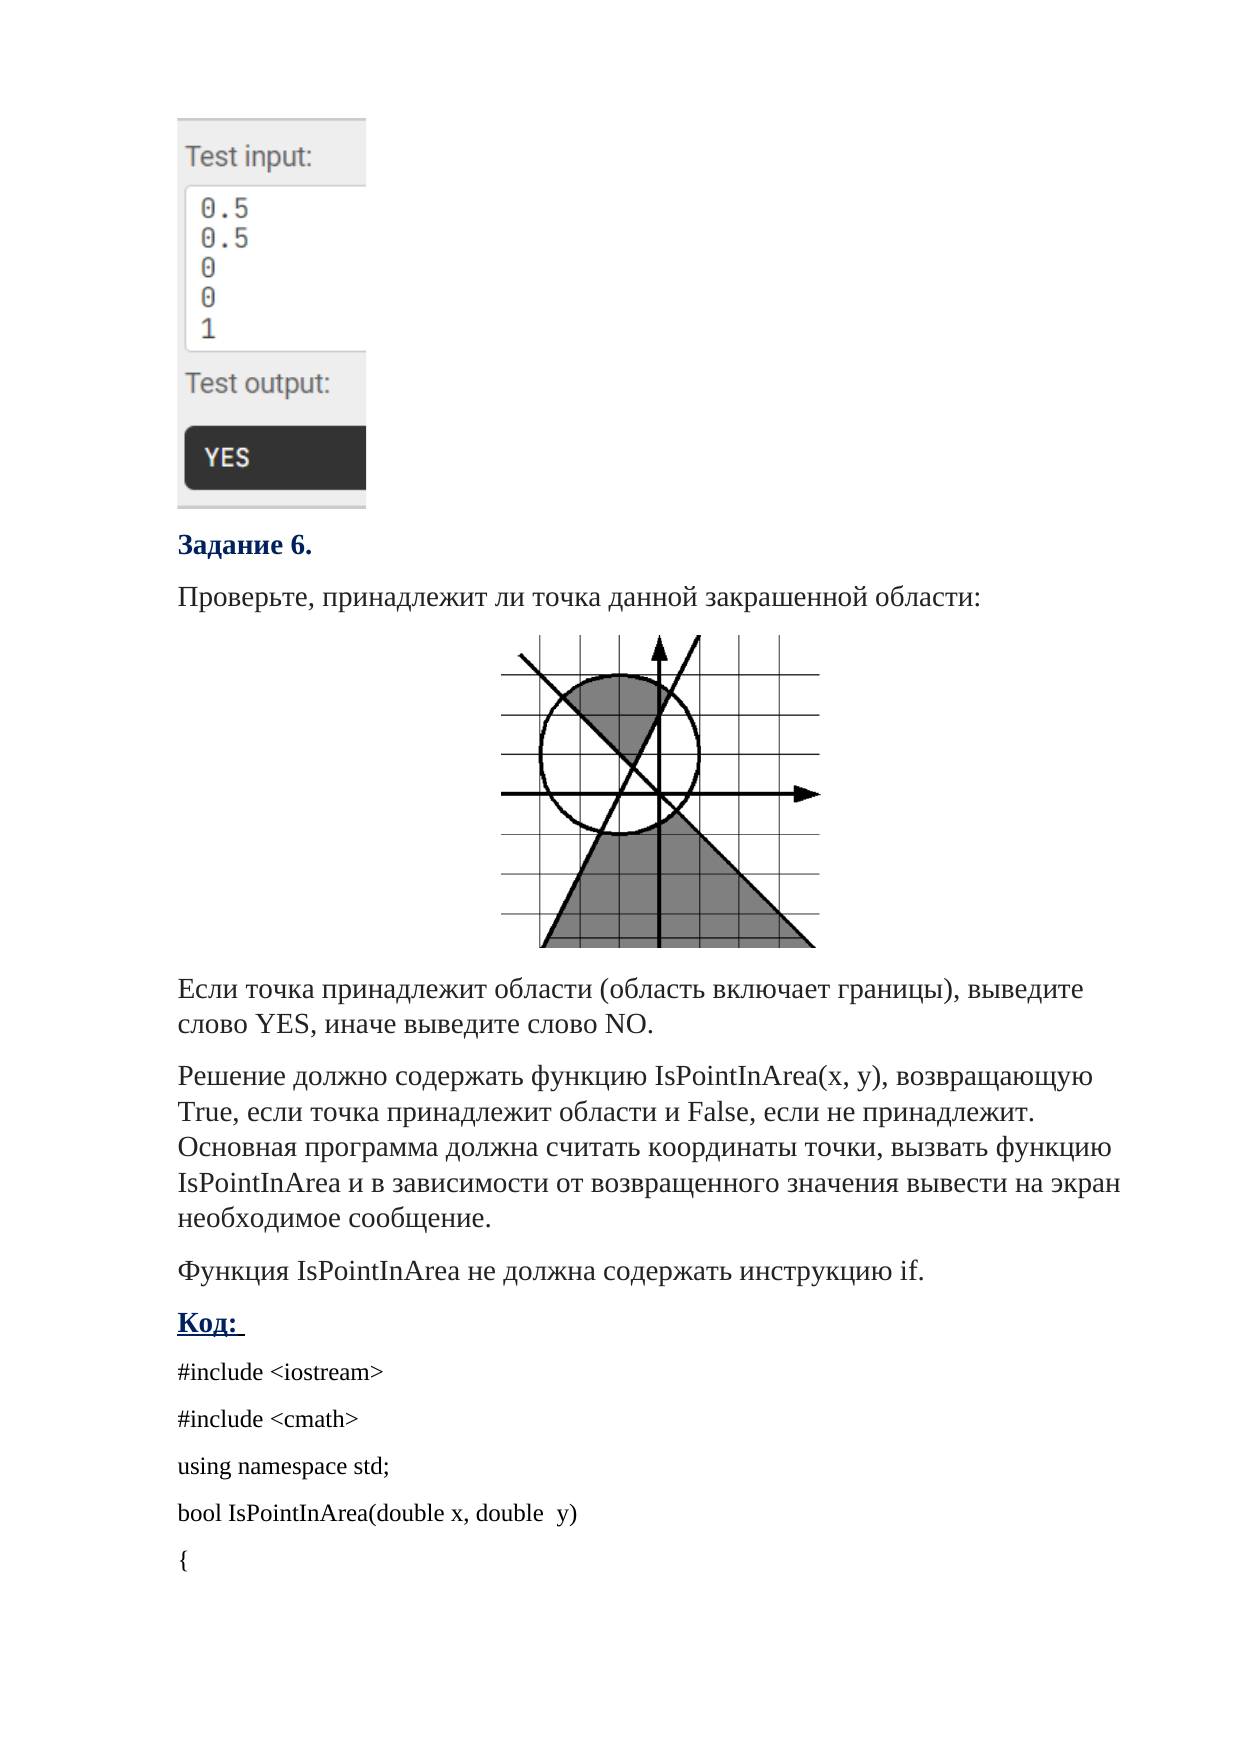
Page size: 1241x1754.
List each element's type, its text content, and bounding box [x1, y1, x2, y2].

text Код: [177, 1305, 1152, 1338]
text Функция IsPointInArea не должна содержать инструкцию if. [177, 1253, 1152, 1286]
text bool IsPointInArea(double x, double y) [177, 1498, 1152, 1527]
text #include <iostream> [177, 1357, 1152, 1386]
text Задание 6. [177, 527, 1152, 561]
text { [177, 1545, 1152, 1574]
text Решение должно содержать функцию IsPointInArea(x, y), возвращающую True, если точка принадлежит области и False, если не принадлежит. Основная программа должна считать координаты точки, вызвать функцию IsPointInArea и в зависимости от возвращенного значения вывести на экран необходимое сообщение. [177, 1058, 1152, 1234]
picture [177, 118, 367, 509]
text Если точка принадлежит области (область включает границы), выведите слово YES, иначе выведите слово NO. [177, 971, 1152, 1040]
text using namespace std; [177, 1451, 1152, 1480]
text Проверьте, принадлежит ли точка данной закрашенной области: [177, 579, 1152, 613]
text #include <cmath> [177, 1404, 1152, 1433]
picture [481, 631, 848, 953]
